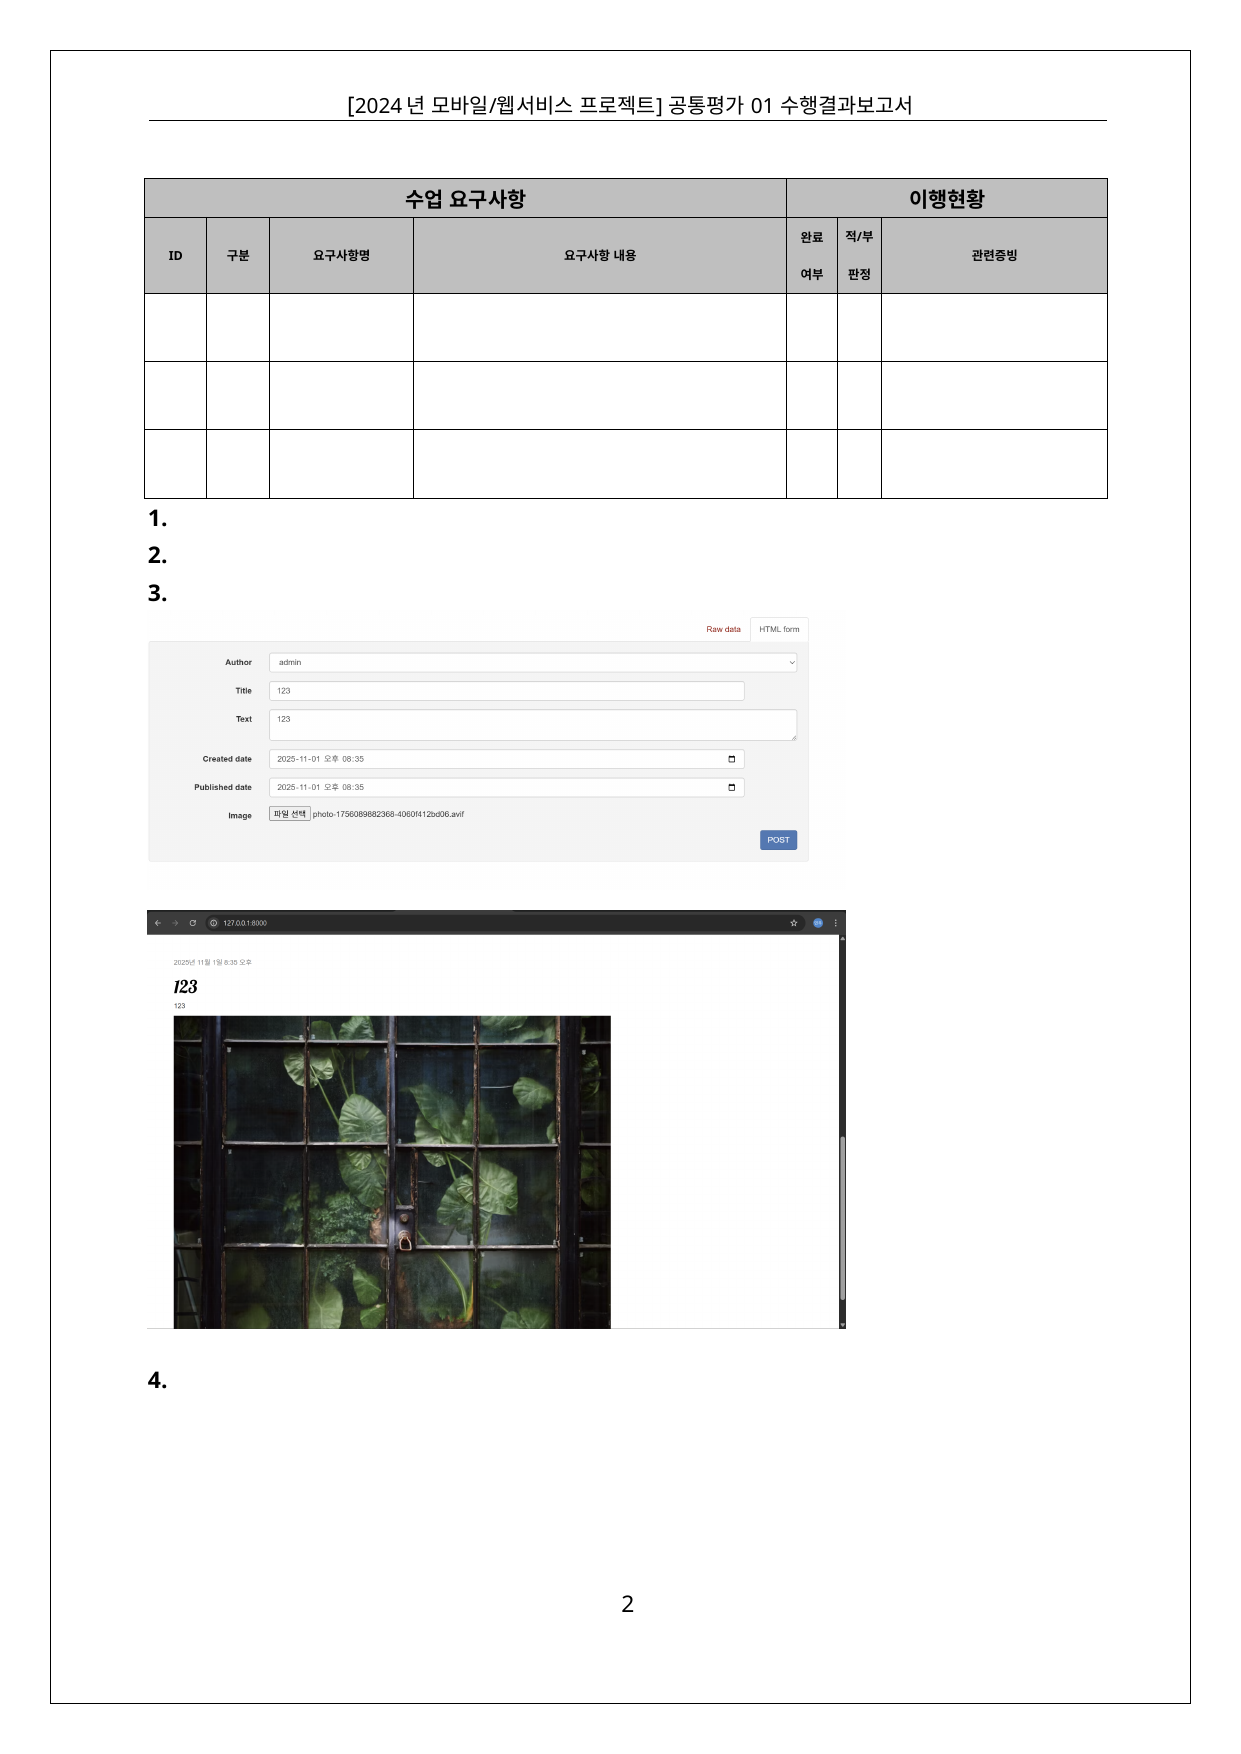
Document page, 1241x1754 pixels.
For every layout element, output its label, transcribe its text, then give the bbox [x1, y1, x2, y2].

text 4. [148, 1361, 1107, 1398]
table_cell 구분 [207, 218, 269, 293]
table_cell [838, 294, 881, 361]
picture [147, 610, 846, 890]
text 1. [148, 499, 1107, 536]
text 3. [148, 573, 1107, 611]
text 2. [148, 536, 1107, 573]
table_cell [882, 362, 1107, 429]
picture [147, 910, 846, 1329]
table_cell [882, 430, 1107, 497]
table_cell [270, 294, 413, 361]
table_cell [270, 430, 413, 497]
table_cell 관련증빙 [882, 218, 1107, 293]
table_cell [207, 430, 269, 497]
table_cell [787, 362, 837, 429]
table_cell [414, 362, 786, 429]
table_cell [838, 430, 881, 497]
table_cell [787, 294, 837, 361]
table_cell [270, 362, 413, 429]
table_cell [145, 430, 206, 497]
table_cell ID [145, 218, 206, 293]
table_cell 완료 여부 [787, 218, 837, 293]
table_cell [838, 362, 881, 429]
table_cell [145, 362, 206, 429]
table_cell [787, 430, 837, 497]
table_cell [145, 294, 206, 361]
table_cell 적/부 판정 [838, 218, 881, 293]
table_cell [414, 430, 786, 497]
table_cell [207, 294, 269, 361]
table_cell [414, 294, 786, 361]
table_header 이행현황 [787, 179, 1107, 217]
table_cell [207, 362, 269, 429]
table_cell 요구사항명 [270, 218, 413, 293]
table_cell 요구사항 내용 [414, 218, 786, 293]
table_cell [882, 294, 1107, 361]
table_header 수업 요구사항 [145, 179, 786, 217]
